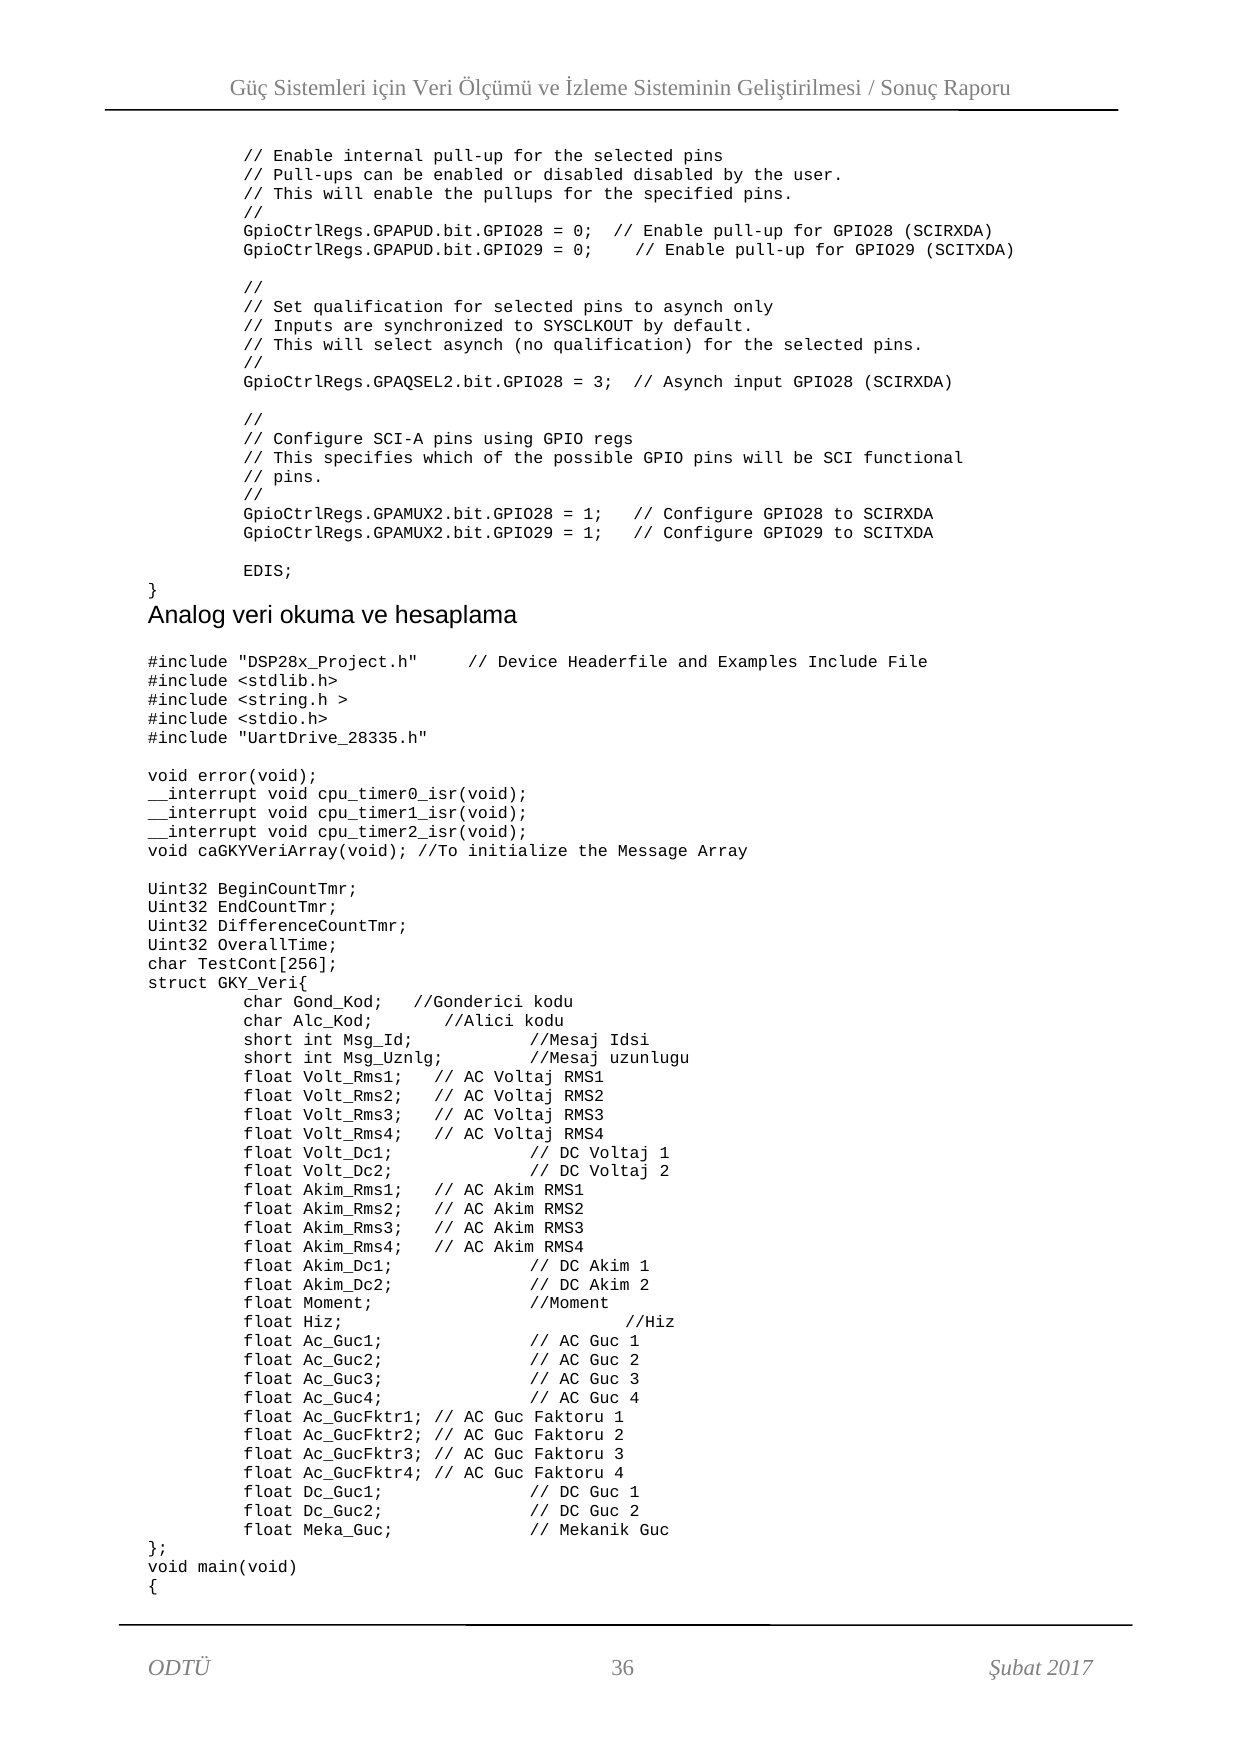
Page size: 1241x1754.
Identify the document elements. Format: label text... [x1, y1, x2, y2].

text // [148, 355, 1093, 374]
text GpioCtrlRegs.GPAPUD.bit.GPIO28 = 0; // Enable pull-up for GPIO28 (SCIRXDA) [148, 223, 1093, 242]
text float Akim_Rms2; // AC Akim RMS2 [148, 1201, 1093, 1219]
text float Volt_Dc2; // DC Voltaj 2 [148, 1163, 1093, 1182]
text float Ac_Guc4; // AC Guc 4 [148, 1389, 1093, 1408]
text GpioCtrlRegs.GPAMUX2.bit.GPIO28 = 1; // Configure GPIO28 to SCIRXDA [148, 506, 1093, 525]
text // pins. [148, 468, 1093, 487]
text float Akim_Dc2; // DC Akim 2 [148, 1276, 1093, 1295]
text Uint32 BeginCountTmr; [148, 880, 1093, 899]
text char TestCont[256]; [148, 956, 1093, 974]
text float Volt_Rms2; // AC Voltaj RMS2 [148, 1088, 1093, 1106]
text float Akim_Rms4; // AC Akim RMS4 [148, 1238, 1093, 1257]
text float Ac_GucFktr3; // AC Guc Faktoru 3 [148, 1446, 1093, 1465]
text float Ac_GucFktr4; // AC Guc Faktoru 4 [148, 1465, 1093, 1483]
text GpioCtrlRegs.GPAMUX2.bit.GPIO29 = 1; // Configure GPIO29 to SCITXDA [148, 525, 1093, 543]
text void caGKYVeriArray(void); //To initialize the Message Array [148, 842, 1093, 861]
text // Pull-ups can be enabled or disabled disabled by the user. [148, 166, 1093, 185]
text EDIS; [148, 562, 1093, 581]
text float Moment; //Moment [148, 1295, 1093, 1314]
text #include "UartDrive_28335.h" [148, 729, 1093, 748]
text float Ac_Guc2; // AC Guc 2 [148, 1352, 1093, 1370]
text // Enable internal pull-up for the selected pins [148, 148, 1093, 166]
text float Ac_GucFktr2; // AC Guc Faktoru 2 [148, 1427, 1093, 1446]
text // [148, 204, 1093, 223]
text { [148, 1578, 1093, 1597]
text void error(void); [148, 767, 1093, 786]
text Uint32 DifferenceCountTmr; [148, 918, 1093, 937]
text float Dc_Guc2; // DC Guc 2 [148, 1502, 1093, 1521]
text // [148, 279, 1093, 298]
text Analog veri okuma ve hesaplama [148, 600, 1093, 629]
text // This will select asynch (no qualification) for the selected pins. [148, 336, 1093, 355]
text #include <stdio.h> [148, 711, 1093, 729]
text float Volt_Rms3; // AC Voltaj RMS3 [148, 1106, 1093, 1125]
text #include <stdlib.h> [148, 673, 1093, 692]
text // This specifies which of the possible GPIO pins will be SCI functional [148, 449, 1093, 468]
text // [148, 487, 1093, 506]
text float Volt_Rms1; // AC Voltaj RMS1 [148, 1069, 1093, 1088]
text float Ac_GucFktr1; // AC Guc Faktoru 1 [148, 1408, 1093, 1427]
text float Hiz; //Hiz [148, 1314, 1093, 1333]
text // [148, 412, 1093, 430]
text float Akim_Dc1; // DC Akim 1 [148, 1257, 1093, 1276]
text short int Msg_Id; //Mesaj Idsi [148, 1031, 1093, 1050]
text float Meka_Guc; // Mekanik Guc [148, 1521, 1093, 1540]
text struct GKY_Veri{ [148, 974, 1093, 993]
text __interrupt void cpu_timer0_isr(void); [148, 786, 1093, 805]
text float Ac_Guc3; // AC Guc 3 [148, 1370, 1093, 1389]
text float Dc_Guc1; // DC Guc 1 [148, 1483, 1093, 1502]
text float Akim_Rms3; // AC Akim RMS3 [148, 1219, 1093, 1238]
text float Akim_Rms1; // AC Akim RMS1 [148, 1182, 1093, 1201]
text #include "DSP28x_Project.h" // Device Headerfile and Examples Include File [148, 654, 1093, 673]
text __interrupt void cpu_timer1_isr(void); [148, 805, 1093, 824]
text float Volt_Dc1; // DC Voltaj 1 [148, 1144, 1093, 1163]
text #include <string.h > [148, 692, 1093, 711]
text char Gond_Kod; //Gonderici kodu [148, 993, 1093, 1012]
text Uint32 EndCountTmr; [148, 899, 1093, 918]
text // Set qualification for selected pins to asynch only [148, 298, 1093, 317]
text // Configure SCI-A pins using GPIO regs [148, 430, 1093, 449]
text Uint32 OverallTime; [148, 937, 1093, 956]
text short int Msg_Uznlg; //Mesaj uzunlugu [148, 1050, 1093, 1069]
text }; [148, 1540, 1093, 1559]
text void main(void) [148, 1559, 1093, 1578]
text __interrupt void cpu_timer2_isr(void); [148, 824, 1093, 842]
text float Ac_Guc1; // AC Guc 1 [148, 1333, 1093, 1352]
text char Alc_Kod; //Alici kodu [148, 1012, 1093, 1031]
text GpioCtrlRegs.GPAPUD.bit.GPIO29 = 0; // Enable pull-up for GPIO29 (SCITXDA) [148, 242, 1093, 261]
text // Inputs are synchronized to SYSCLKOUT by default. [148, 317, 1093, 336]
text float Volt_Rms4; // AC Voltaj RMS4 [148, 1125, 1093, 1144]
text // This will enable the pullups for the specified pins. [148, 185, 1093, 204]
text GpioCtrlRegs.GPAQSEL2.bit.GPIO28 = 3; // Asynch input GPIO28 (SCIRXDA) [148, 374, 1093, 393]
text } [148, 581, 1093, 600]
